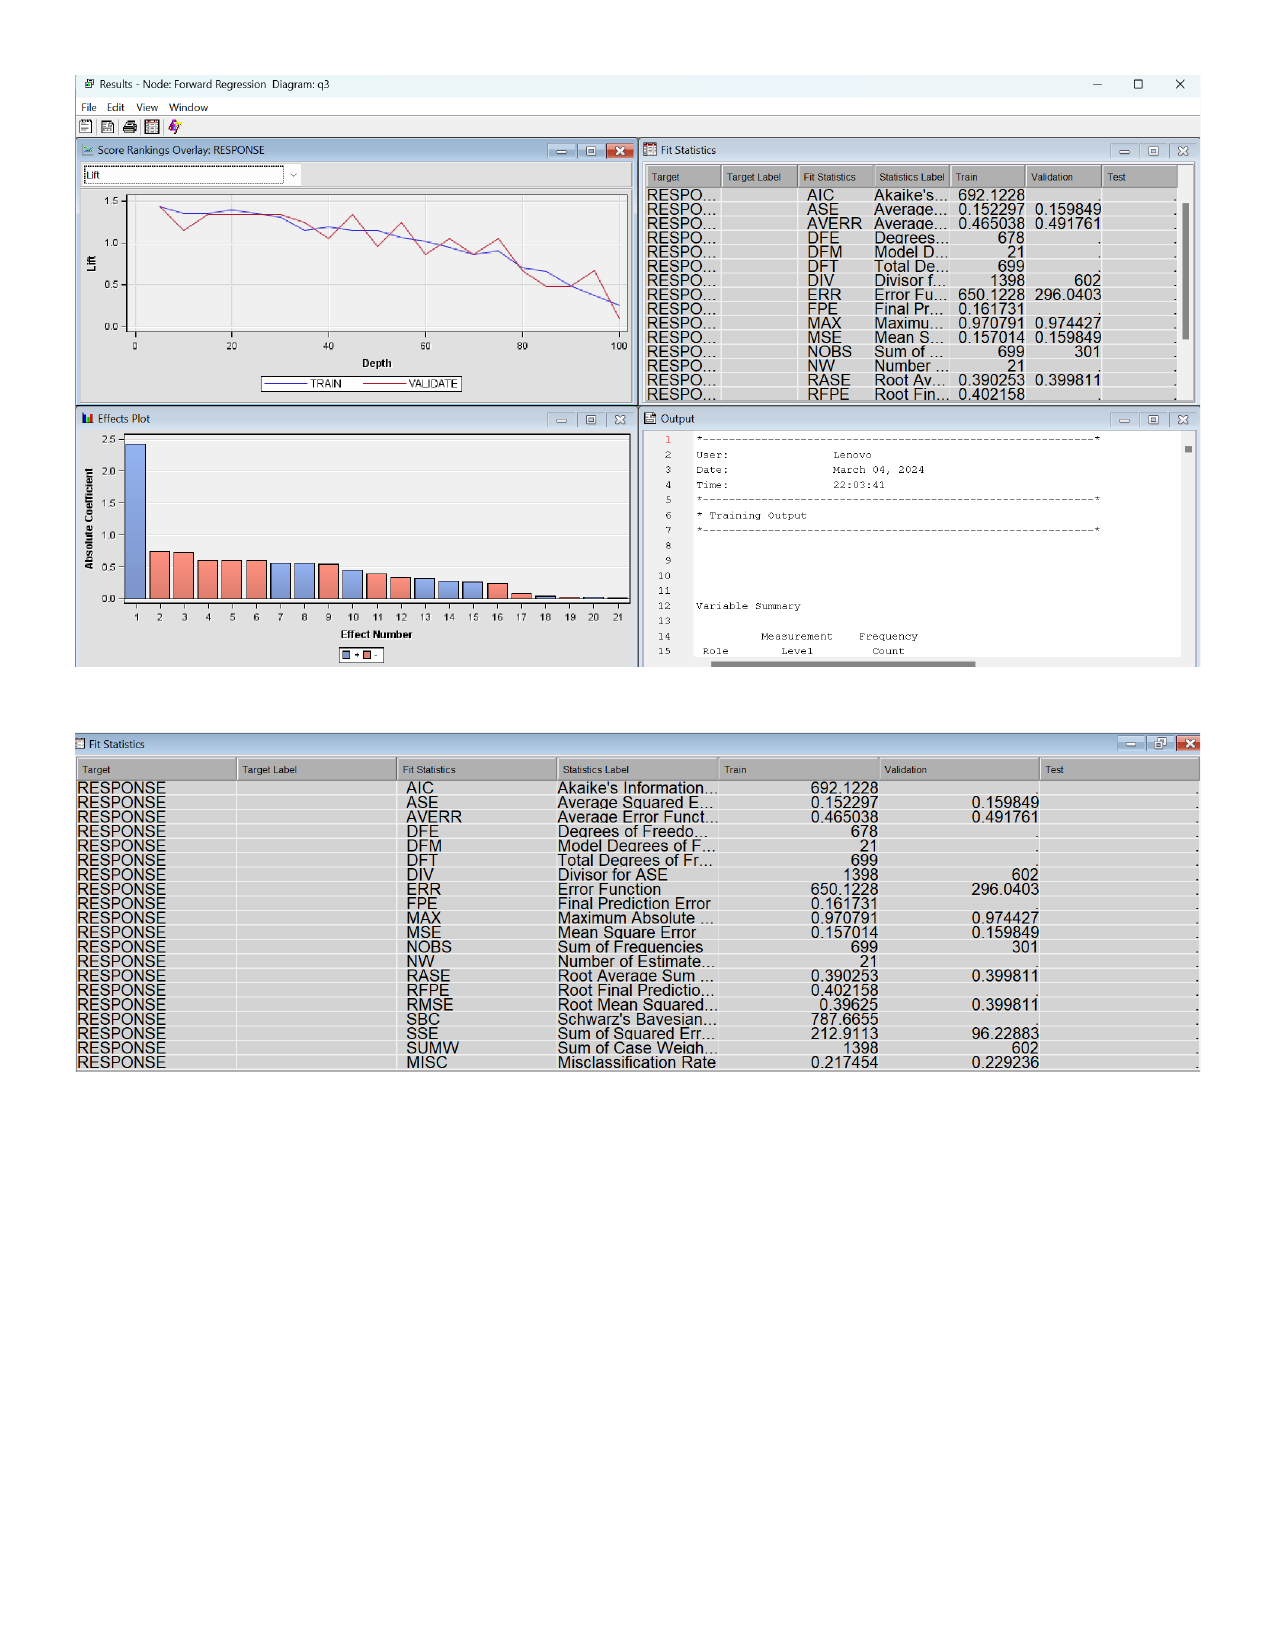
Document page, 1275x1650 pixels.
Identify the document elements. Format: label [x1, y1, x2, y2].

picture [75, 732, 1200, 1072]
picture [75, 75, 1200, 667]
